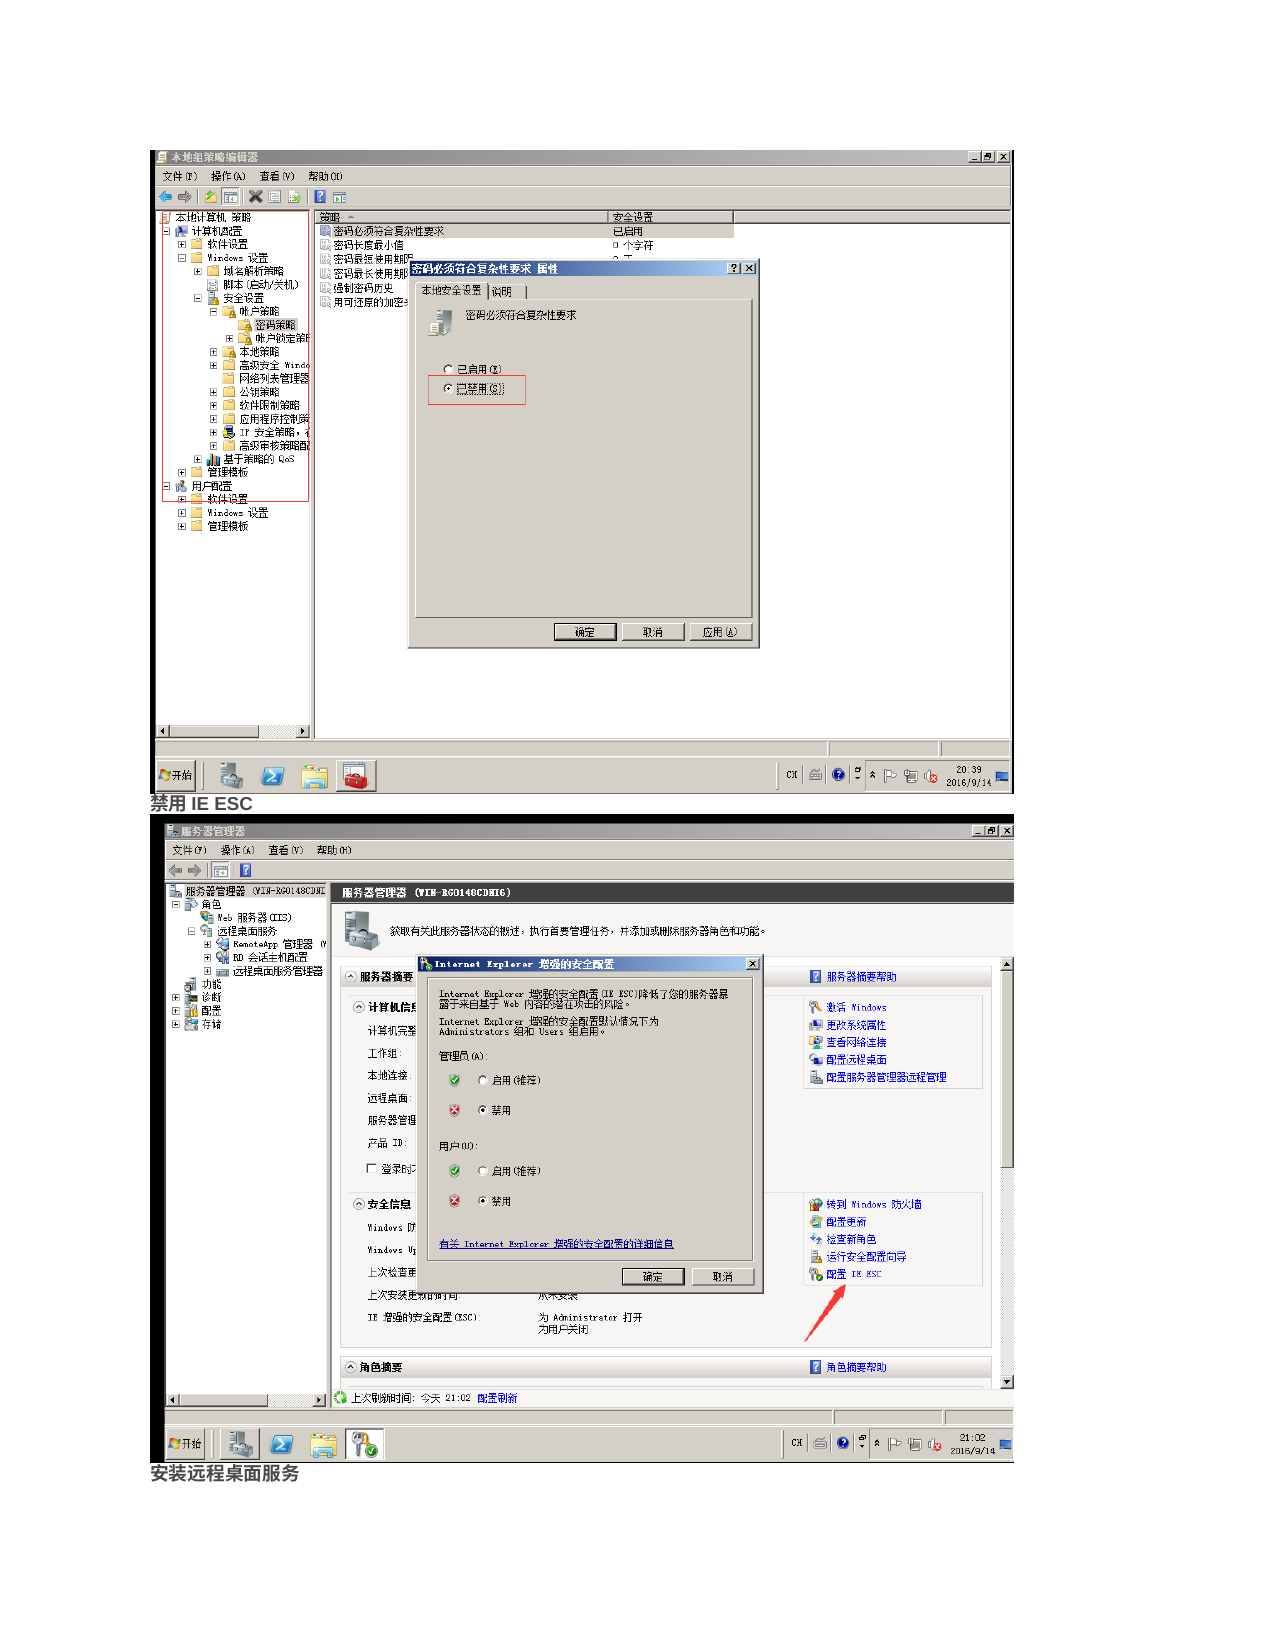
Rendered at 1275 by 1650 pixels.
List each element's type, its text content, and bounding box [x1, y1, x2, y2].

picture [150, 150, 1014, 794]
text 禁用IE ESC [150, 793, 1125, 815]
text 安装远程桌面服务 [150, 1463, 1125, 1484]
picture [150, 814, 1014, 1463]
